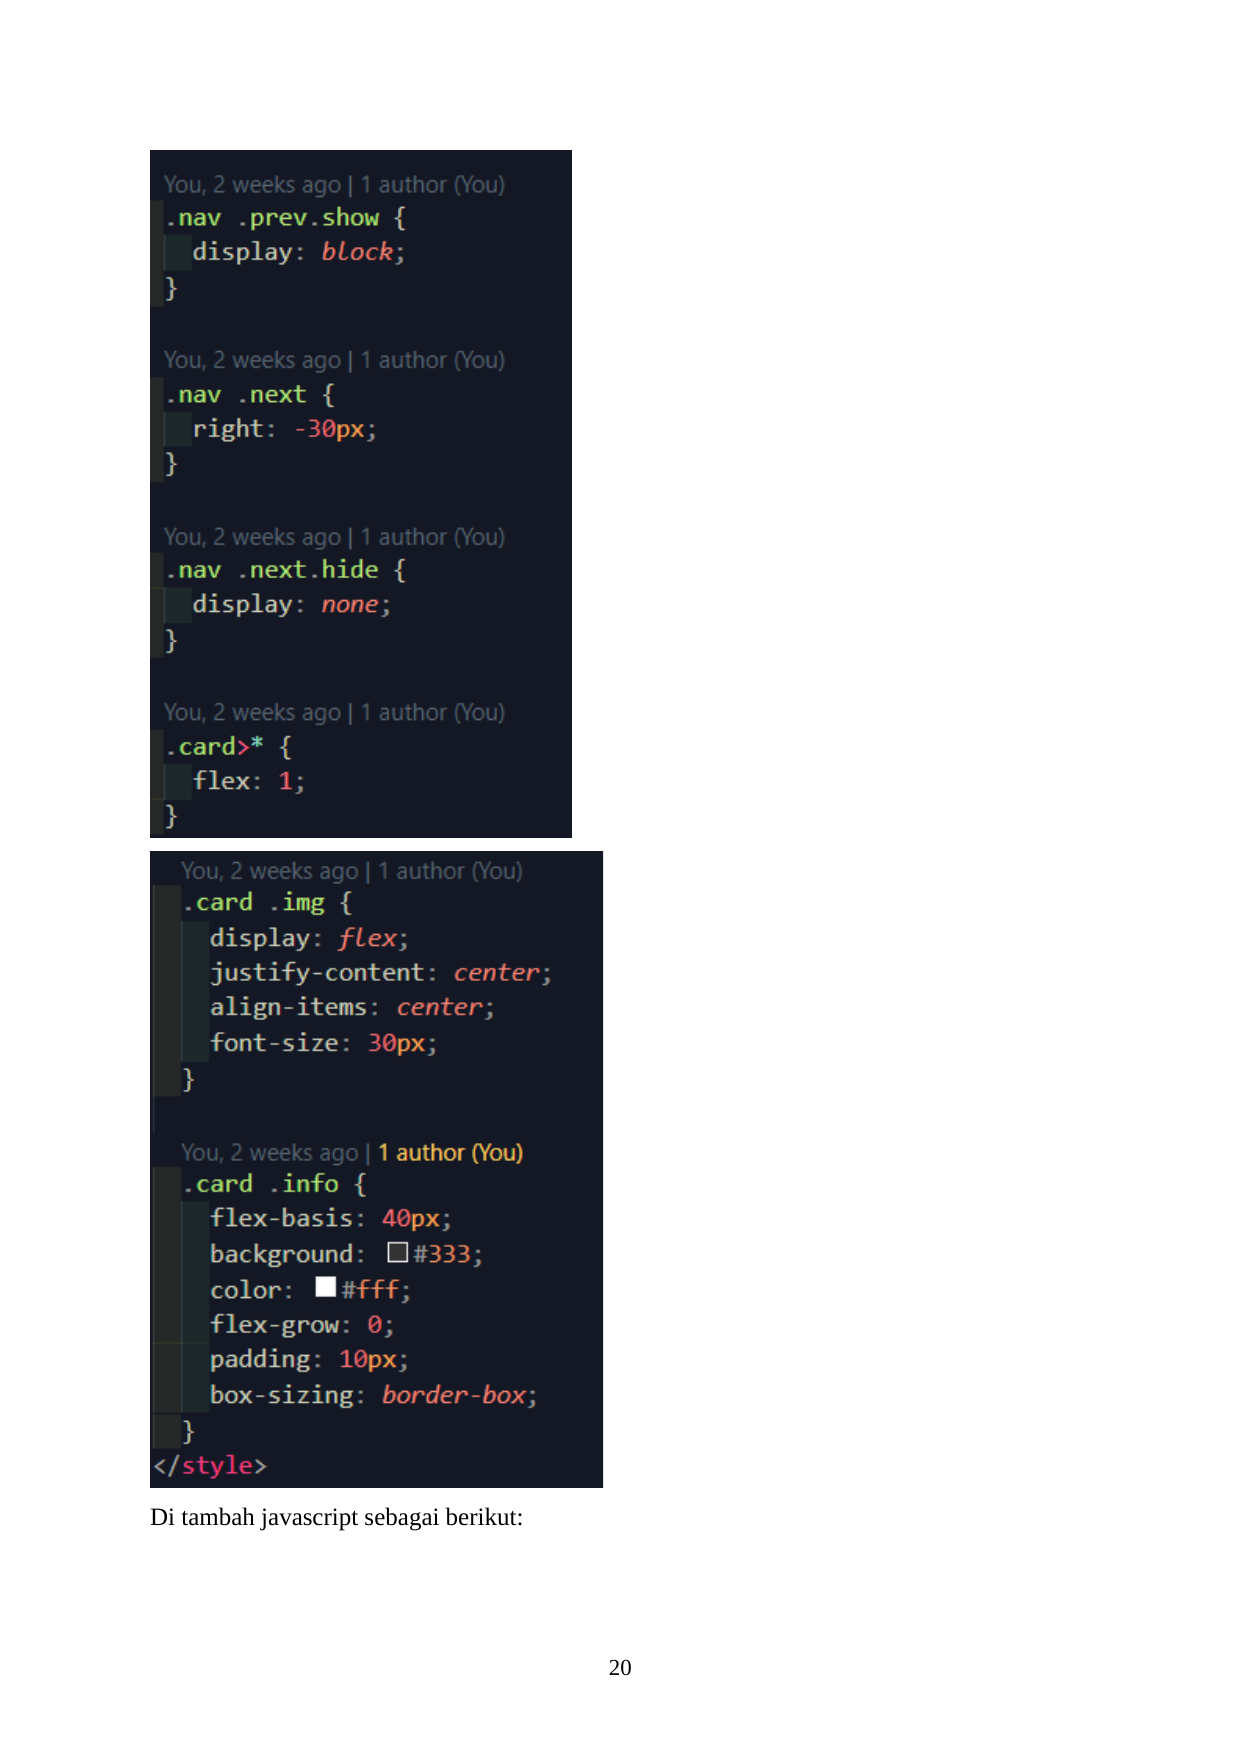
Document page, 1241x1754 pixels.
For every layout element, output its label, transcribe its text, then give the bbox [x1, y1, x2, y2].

picture [150, 150, 572, 838]
text Di tambah javascript sebagai berikut: [150, 1502, 1090, 1530]
picture [150, 851, 604, 1488]
